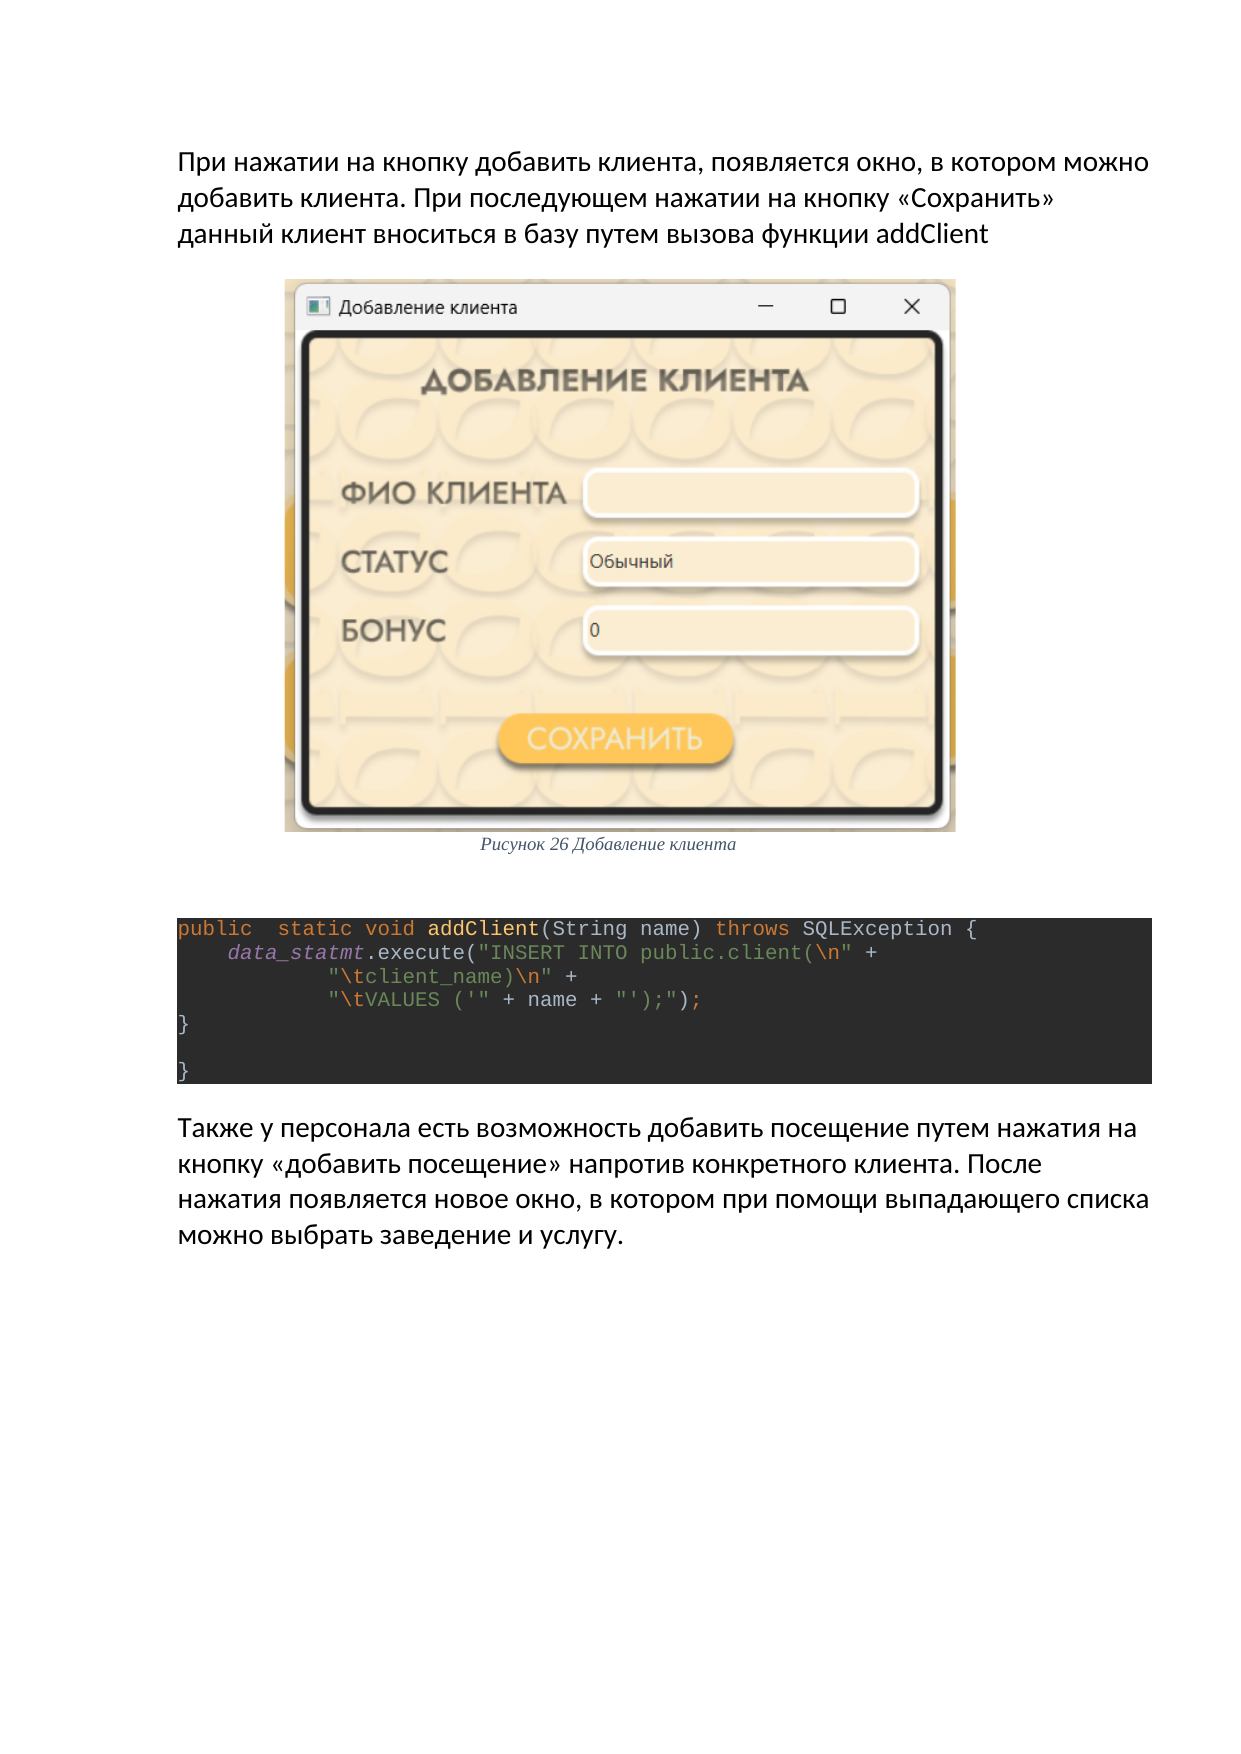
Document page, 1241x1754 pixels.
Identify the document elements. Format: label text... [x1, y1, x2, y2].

text При нажатии на кнопку добавить клиента, появляется окно, в котором можно добавить клиента. При последующем нажатии на кнопку «Сохранить» данный клиент вноситься в базу путем вызова функции addClient [177, 143, 1152, 250]
text public static void addClient(String name) throws SQLException { data_statmt.execute("INSERT INTO public.client(\n" + "\tclient_name)\n" + "\tVALUES ('" + name + "');"); } [177, 918, 1152, 1037]
text } [177, 1037, 1152, 1084]
text Также у персонала есть возможность добавить посещение путем нажатия на кнопку «добавить посещение» напротив конкретного клиента. После нажатия появляется новое окно, в котором при помощи выпадающего списка можно выбрать заведение и услугу. [177, 1109, 1152, 1252]
picture [284, 279, 956, 832]
